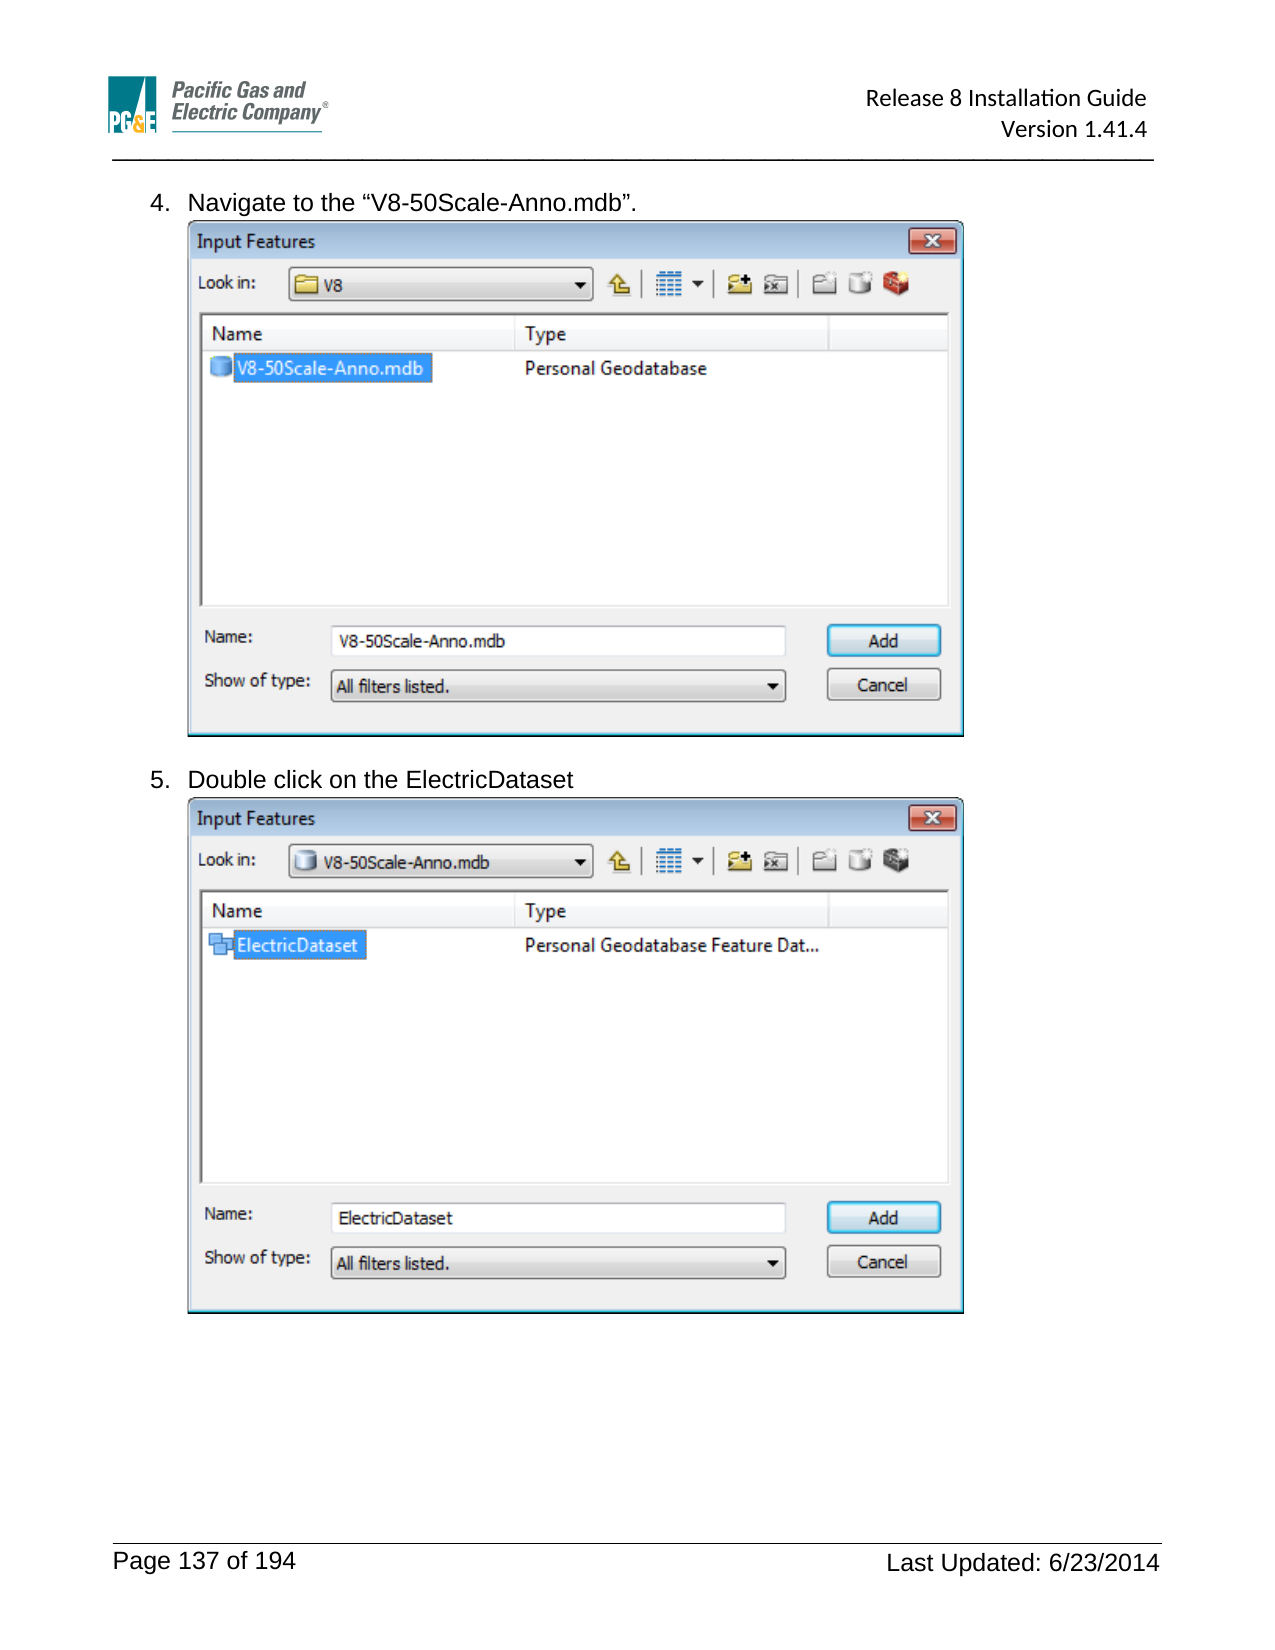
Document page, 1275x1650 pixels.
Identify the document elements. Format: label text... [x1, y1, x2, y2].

picture [187, 797, 964, 1314]
list Navigate to the “V8-50Scale-Anno.mdb”. [150, 187, 1162, 216]
list Double click on the ElectricDataset [150, 765, 1162, 794]
picture [187, 220, 964, 737]
